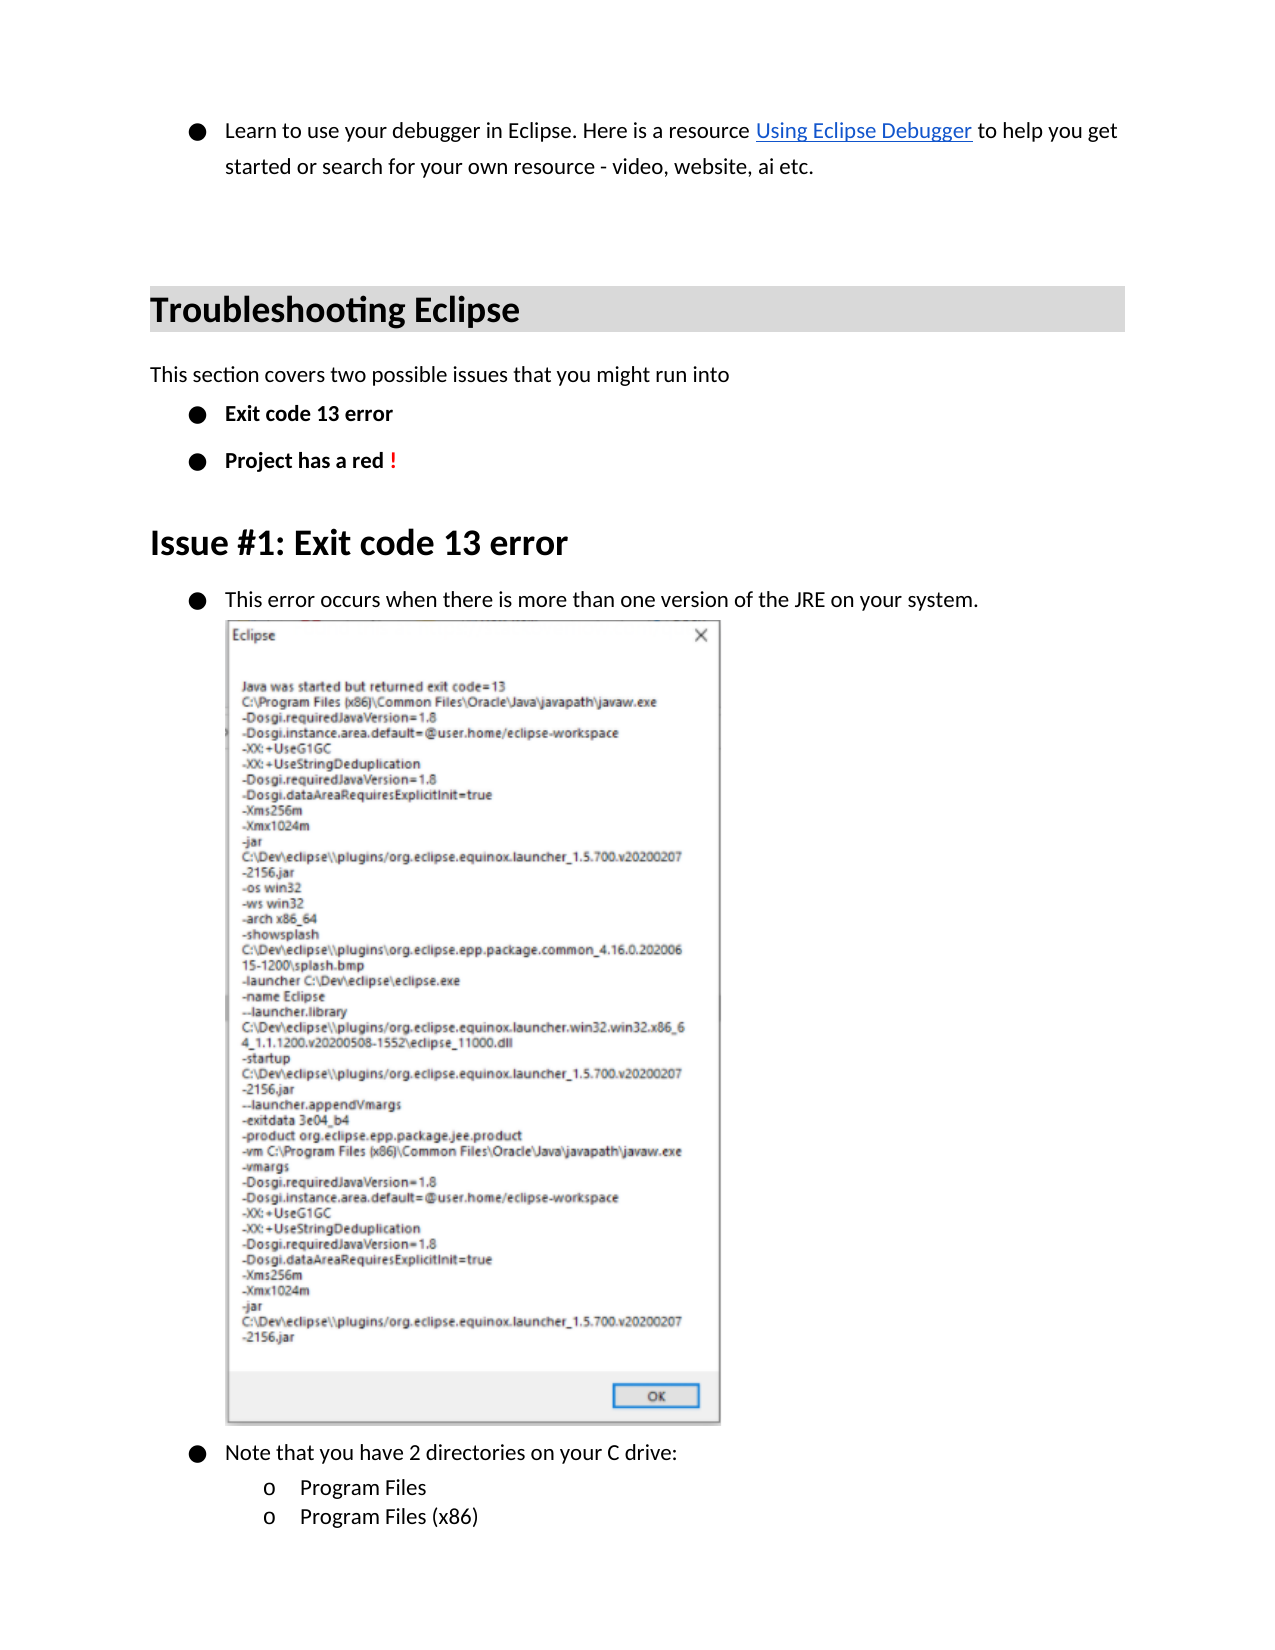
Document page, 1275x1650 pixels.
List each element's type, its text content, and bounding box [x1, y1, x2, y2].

text This section covers two possible issues that you might run into [150, 360, 1125, 388]
picture [225, 620, 722, 1426]
list Note that you have 2 directories on your C drive: [187, 1426, 1125, 1473]
list Program Files [262, 1473, 1125, 1502]
list Program Files (x86) [262, 1502, 1125, 1531]
list Exit code 13 error [187, 388, 1125, 435]
list Project has a red ! [187, 435, 1125, 482]
list This error occurs when there is more than one version of the JRE on your system. [187, 573, 1125, 621]
subtitle Issue #1: Exit code 13 error [150, 519, 1125, 565]
subtitle Troubleshooting Eclipse [150, 286, 1125, 332]
list Learn to use your debugger in Eclipse. Here is a resource Using Eclipse Debugger to help you get started or search for your own resource - video, website, ai etc. [187, 105, 1125, 180]
